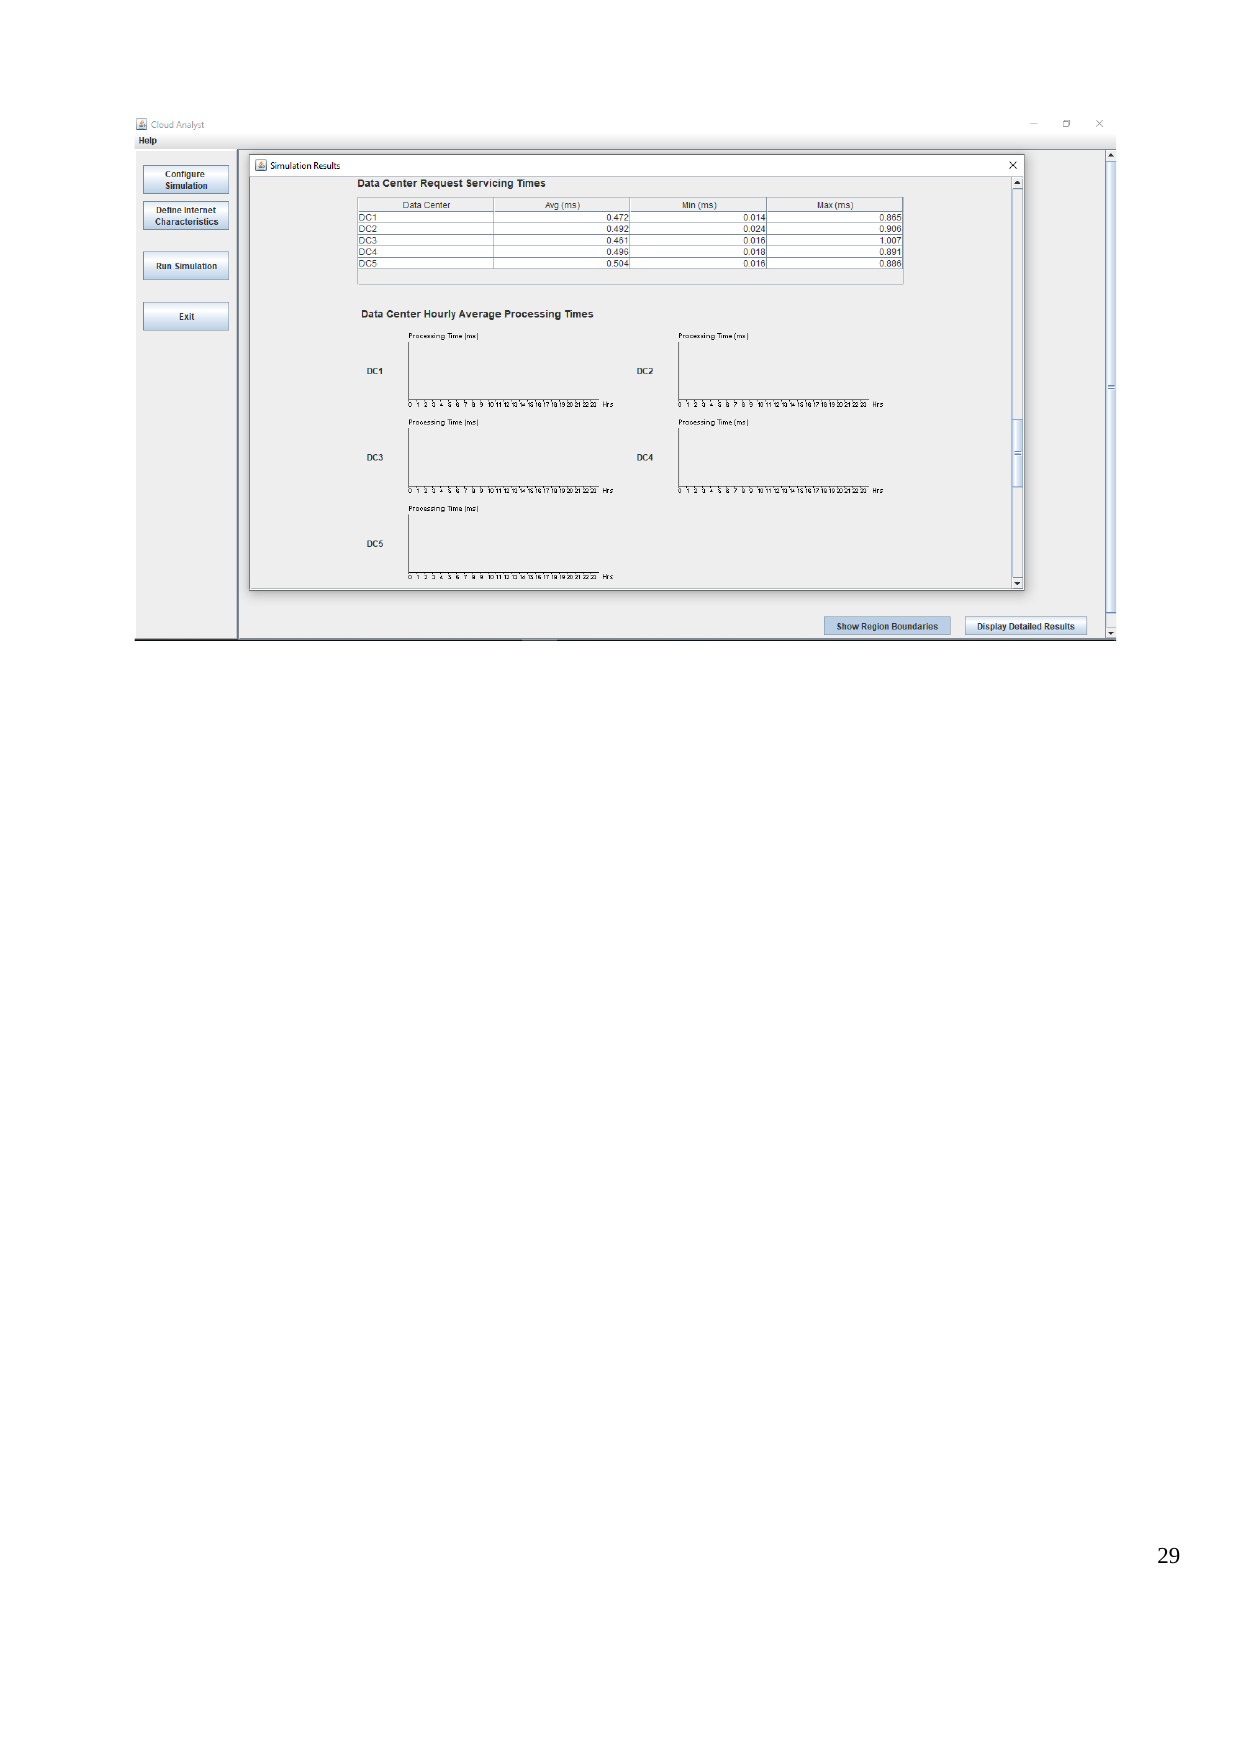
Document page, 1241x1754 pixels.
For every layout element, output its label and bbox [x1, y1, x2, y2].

picture [134, 118, 1117, 641]
